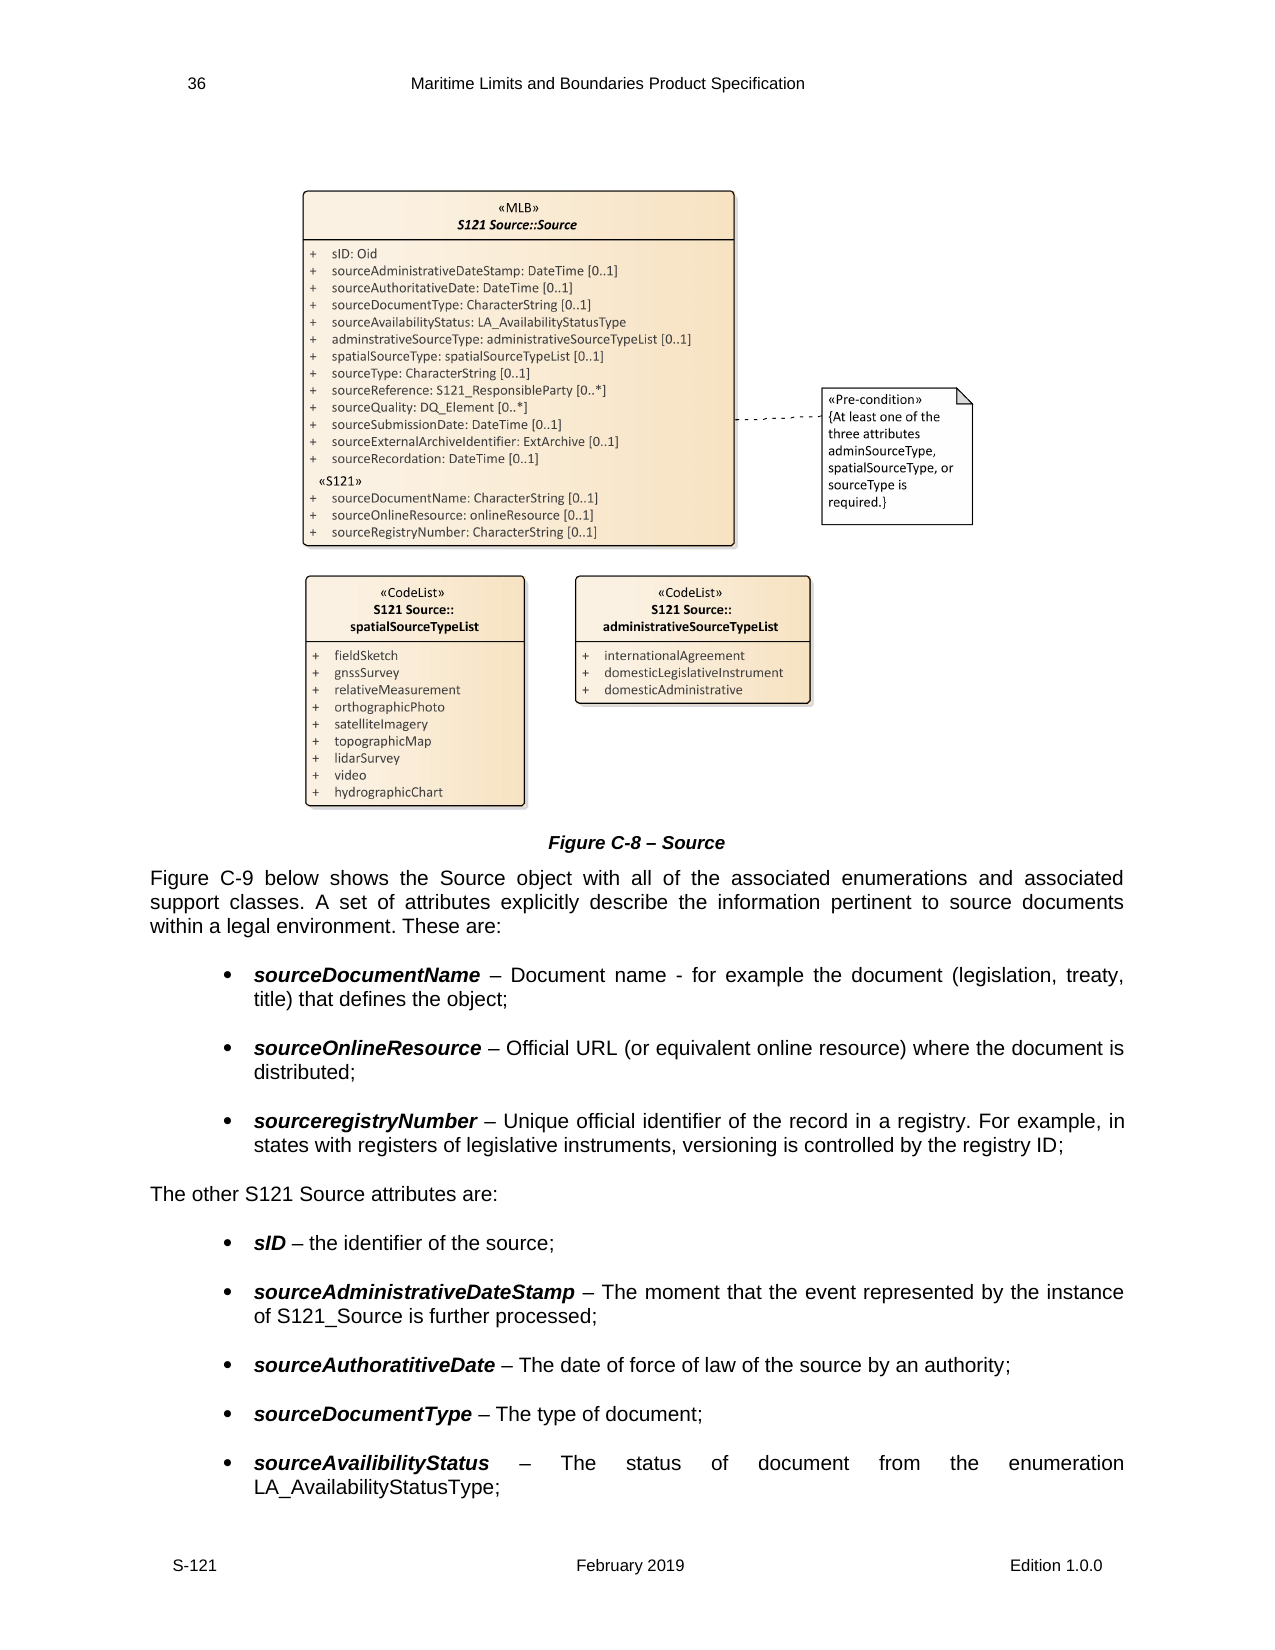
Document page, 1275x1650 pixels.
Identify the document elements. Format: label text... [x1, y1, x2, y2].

list sourceAvailibilityStatus – The status of document from the enumeration LA_AvailabilityStatusType; [224, 1451, 1125, 1499]
list sourceAuthoratitiveDate – The date of force of law of the source by an authority; [224, 1353, 1125, 1377]
list sourceregistryNumber – Unique official identifier of the record in a registry. For example, in states with registers of legislative instruments, versioning is controlled by the registry ID; [224, 1108, 1125, 1157]
picture [274, 150, 1001, 816]
list sourceAdministrativeDateStamp – The moment that the event represented by the instance of S121_Source is further processed; [224, 1279, 1125, 1328]
list sourceDocumentName – Document name - for example the document (legislation, treaty, title) that defines the object; [224, 962, 1125, 1011]
list sourceDocumentType – The type of document; [224, 1402, 1125, 1426]
text Figure C-9 below shows the Source object with all of the associated enumerations and associated support classes. A set of attributes explicitly describe the information pertinent to source documents within a legal environment. These are: [150, 866, 1125, 937]
text Figure C-8 – Source [150, 832, 1125, 853]
text The other S121 Source attributes are: [150, 1182, 1125, 1206]
list sID – the identifier of the source; [224, 1231, 1125, 1254]
list sourceOnlineResource – Official URL (or equivalent online resource) where the document is distributed; [224, 1036, 1125, 1083]
